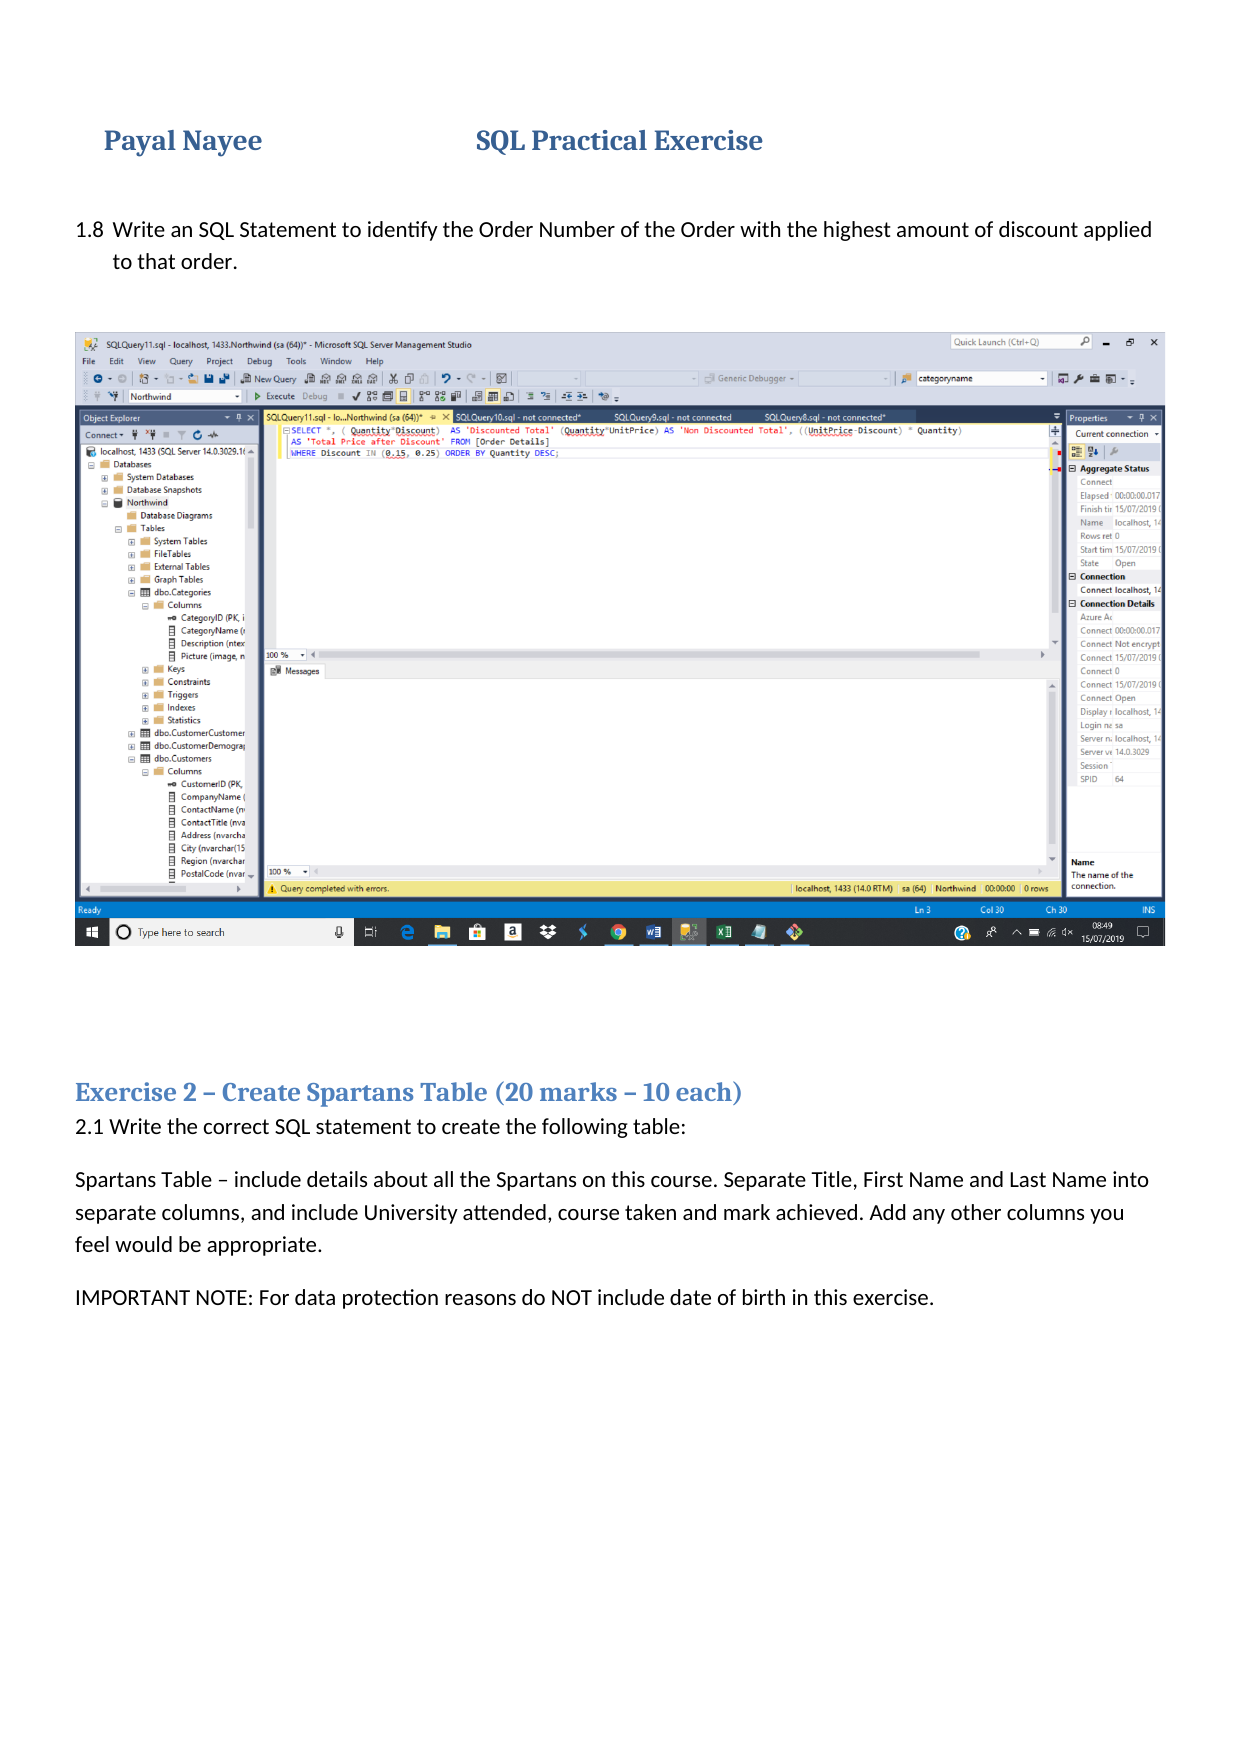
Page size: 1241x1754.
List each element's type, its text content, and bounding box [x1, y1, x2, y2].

list Write an SQL Statement to identify the Order Number of the Order with the highest amount of discount applied to that order. [75, 215, 1165, 275]
text Spartans Table – include details about all the Spartans on this course. Separate Title, First Name and Last Name into separate columns, and include University attended, course taken and mark achieved. Add any other columns you feel would be appropriate. [75, 1165, 1165, 1258]
text 2.1 Write the correct SQL statement to create the following table: [75, 1112, 1165, 1140]
picture [75, 332, 1166, 946]
text IMPORTANT NOTE: For data protection reasons do NOT include date of birth in this exercise. [75, 1283, 1165, 1311]
subtitle Exercise 2 – Create Spartans Table (20 marks – 10 each) [75, 1077, 1165, 1108]
